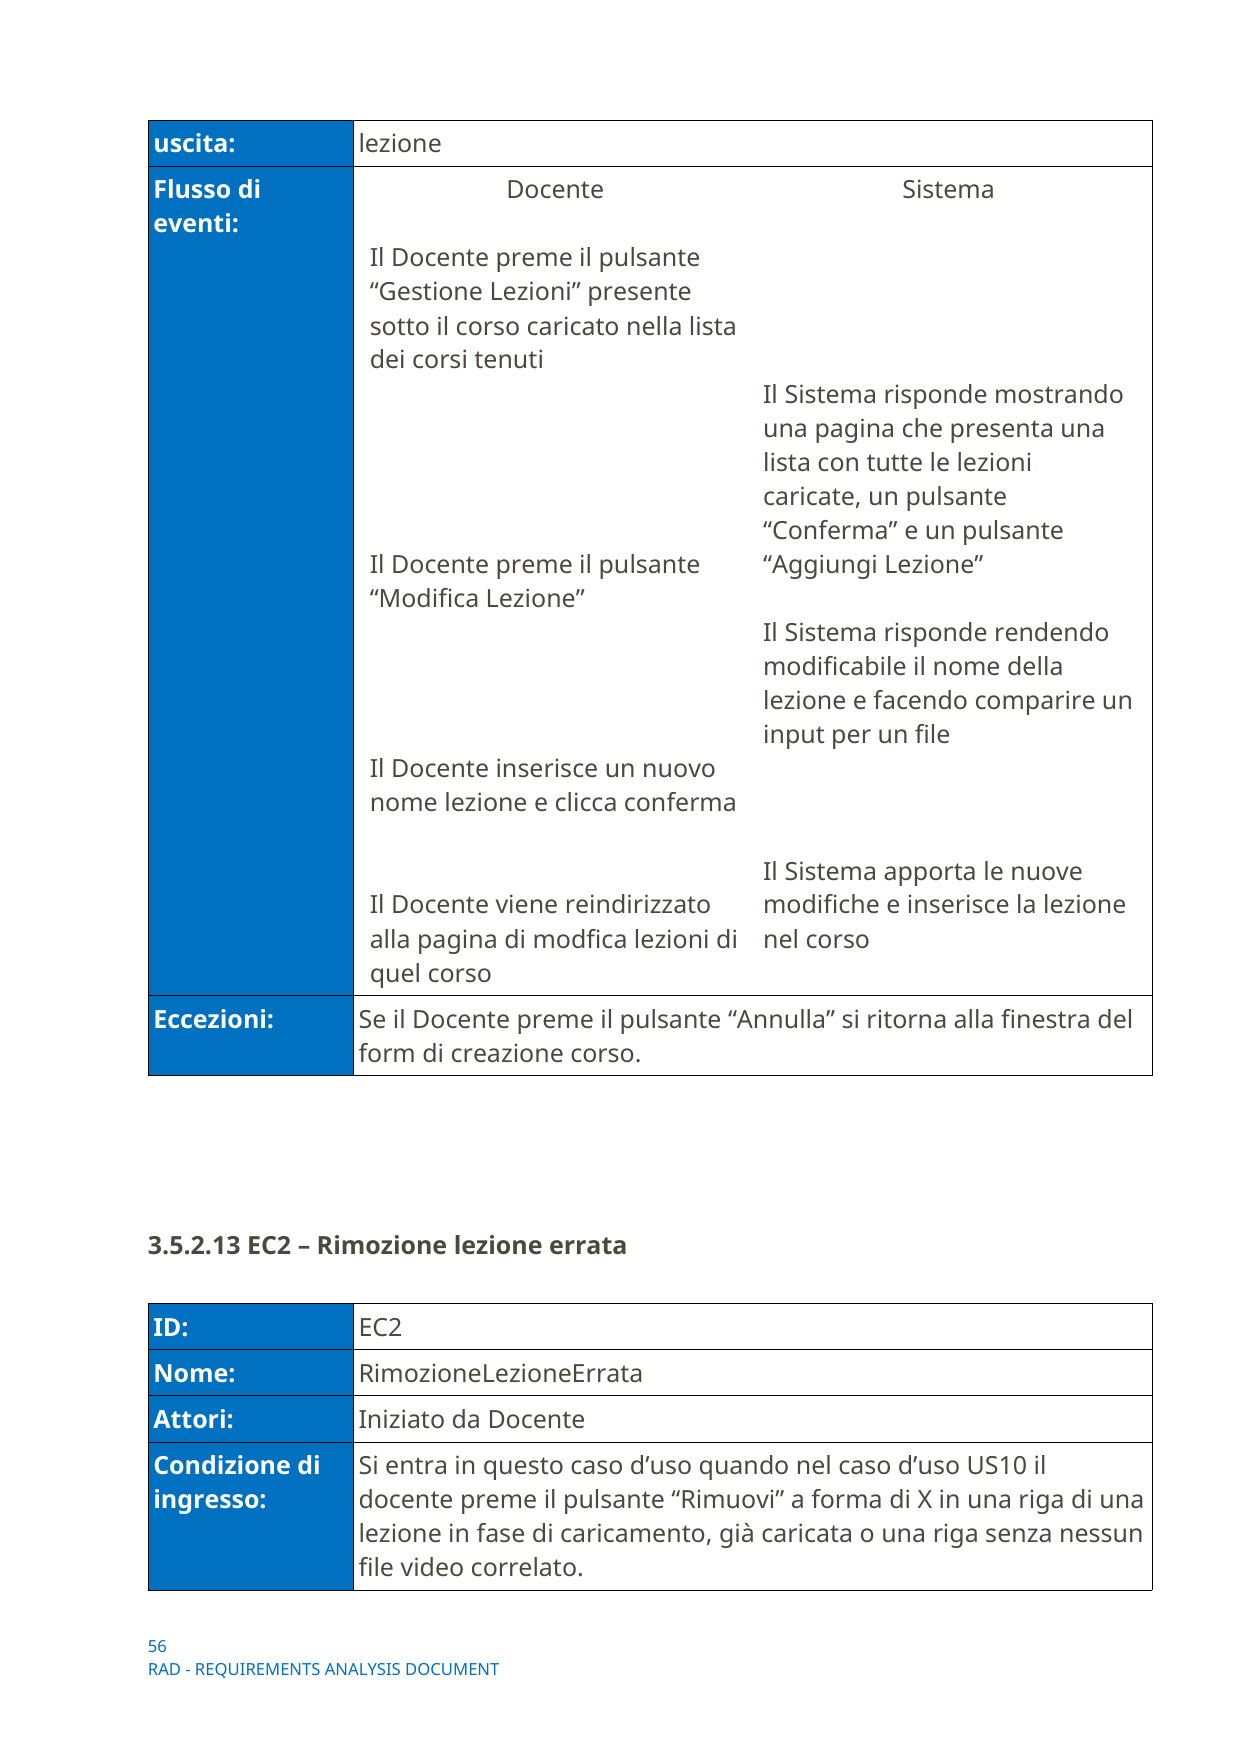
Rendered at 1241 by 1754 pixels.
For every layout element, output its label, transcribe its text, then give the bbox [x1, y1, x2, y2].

table_header EC2 [354, 1304, 1152, 1349]
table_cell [149, 121, 353, 166]
table_cell [354, 167, 1152, 995]
table_cell Flusso di eventi: [149, 167, 353, 995]
table_cell RimozioneLezioneErrata [354, 1350, 1152, 1395]
table_header ID: [149, 1304, 353, 1349]
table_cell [354, 121, 1152, 166]
table_cell Si entra in questo caso d’uso quando nel caso d’uso US10 il docente preme il pulsante “Rimuovi” a forma di X in una riga di una lezione in fase di caricamento, già caricata o una riga senza nessun file video correlato. [354, 1443, 1152, 1590]
table_cell Eccezioni: [149, 996, 353, 1075]
table_cell Condizione di ingresso: [149, 1443, 353, 1590]
table_cell Iniziato da Docente [354, 1396, 1152, 1441]
table_cell Nome: [149, 1350, 353, 1395]
table_cell Attori: [149, 1396, 353, 1441]
table_cell Se il Docente preme il pulsante “Annulla” si ritorna alla finestra del form di creazione corso. [354, 996, 1152, 1075]
text 3.5.2.13 EC2 – Rimozione lezione errata [148, 1227, 1092, 1262]
